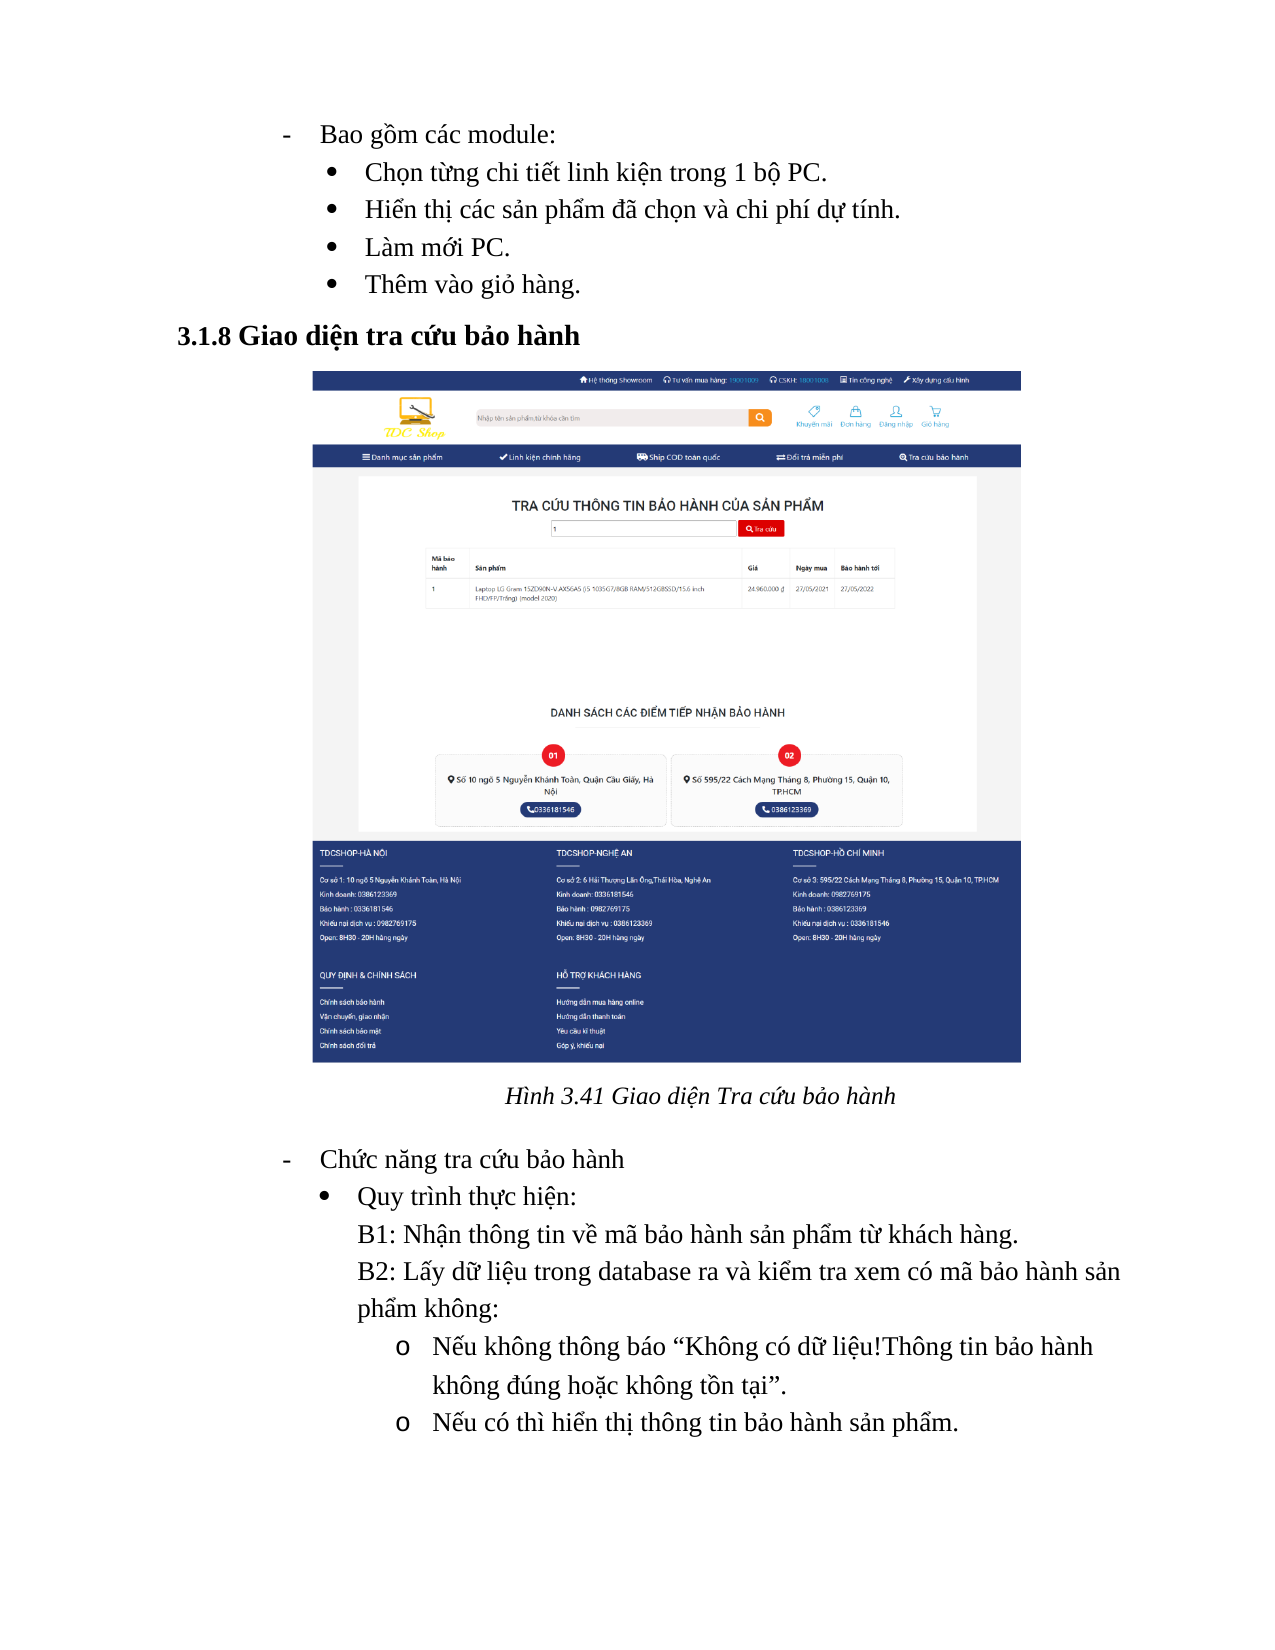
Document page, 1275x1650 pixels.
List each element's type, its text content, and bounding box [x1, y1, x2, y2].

list Bao gồm các module: [282, 118, 1156, 150]
list Nếu không thông báo “Không có dữ liệu!Thông tin bảo hành không đúng hoặc không tồn tại”. [394, 1330, 1156, 1400]
list Làm mới PC. [327, 231, 1156, 262]
list Quy trình thực hiện: [319, 1180, 1156, 1212]
list Hiển thị các sản phẩm đã chọn và chi phí dự tính. [327, 193, 1156, 224]
list B1: Nhận thông tin về mã bảo hành sản phẩm từ khách hàng. [357, 1218, 1156, 1249]
list B2: Lấy dữ liệu trong database ra và kiểm tra xem có mã bảo hành sản phẩm không: [357, 1255, 1156, 1323]
list Thêm vào giỏ hàng. [327, 268, 1156, 299]
list Nếu có thì hiển thị thông tin bảo hành sản phẩm. [394, 1407, 1156, 1440]
list Chọn từng chi tiết linh kiện trong 1 bộ PC. [327, 156, 1156, 187]
subtitle Giao diện tra cứu bảo hành [177, 318, 1156, 352]
list Chức năng tra cứu bảo hành [282, 1143, 1156, 1174]
picture [312, 371, 1021, 1063]
